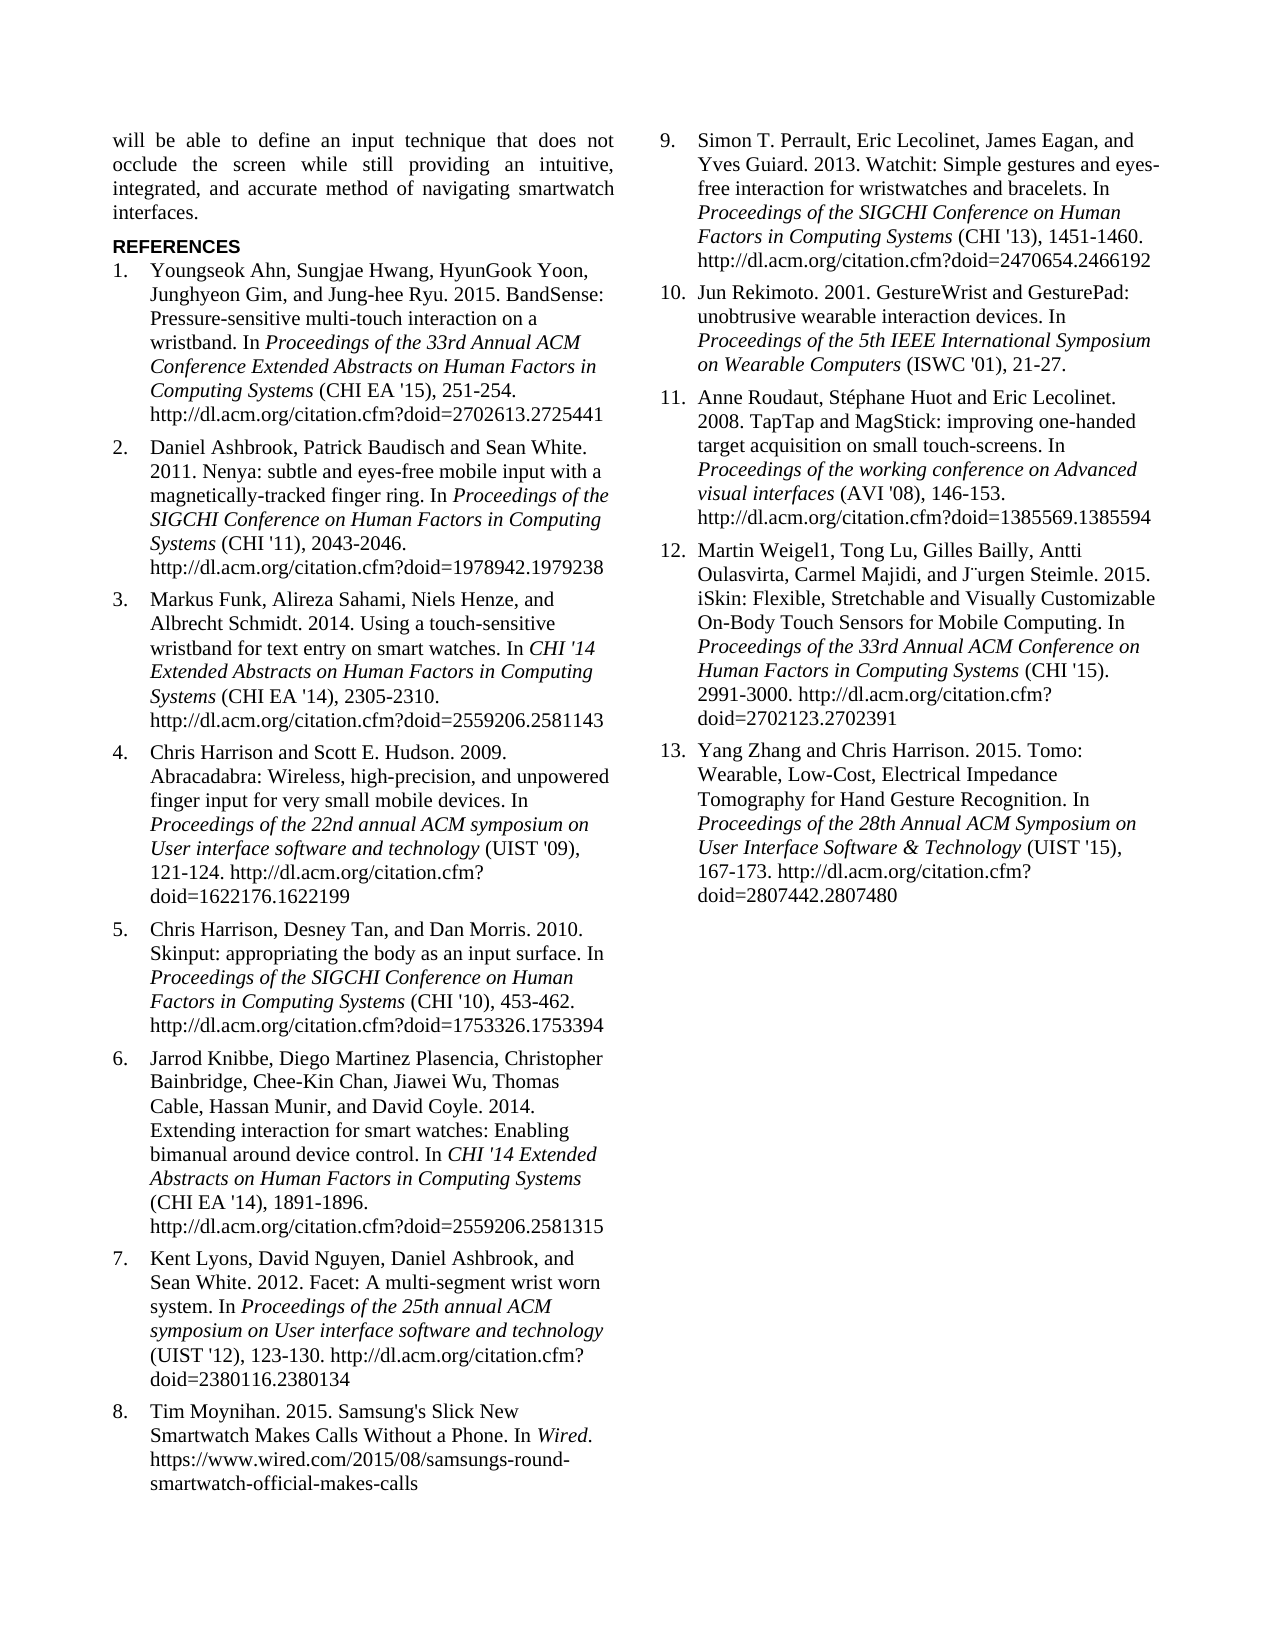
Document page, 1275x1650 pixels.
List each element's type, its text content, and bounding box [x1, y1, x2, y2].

text Kent Lyons, David Nguyen, Daniel Ashbrook, and Sean White. 2012. Facet: A multi-segment wrist worn system. In Proceedings of the 25th annual ACM symposium on User interface software and technology (UIST '12), 123-130. http://dl.acm.org/citation.cfm?doid=2380116.2380134 [112, 1246, 615, 1391]
text Daniel Ashbrook, Patrick Baudisch and Sean White. 2011. Nenya: subtle and eyes-free mobile input with a magnetically-tracked finger ring. In Proceedings of the SIGCHI Conference on Human Factors in Computing Systems (CHI '11), 2043-2046. http://dl.acm.org/citation.cfm?doid=1978942.1979238 [112, 434, 615, 579]
text Youngseok Ahn, Sungjae Hwang, HyunGook Yoon, Junghyeon Gim, and Jung-hee Ryu. 2015. BandSense: Pressure-sensitive multi-touch interaction on a wristband. In Proceedings of the 33rd Annual ACM Conference Extended Abstracts on Human Factors in Computing Systems (CHI EA '15), 251-254. http://dl.acm.org/citation.cfm?doid=2702613.2725441 [112, 258, 615, 426]
text Anne Roudaut, Stéphane Huot and Eric Lecolinet. 2008. TapTap and MagStick: improving one-handed target acquisition on small touch-screens. In Proceedings of the working conference on Advanced visual interfaces (AVI '08), 146-153. http://dl.acm.org/citation.cfm?doid=1385569.1385594 [660, 385, 1162, 529]
text Jun Rekimoto. 2001. GestureWrist and GesturePad: unobtrusive wearable interaction devices. In Proceedings of the 5th IEEE International Symposium on Wearable Computers (ISWC '01), 21-27. [660, 280, 1162, 376]
text Yang Zhang and Chris Harrison. 2015. Tomo: Wearable, Low-Cost, Electrical Impedance Tomography for Hand Gesture Recognition. In Proceedings of the 28th Annual ACM Symposium on User Interface Software & Technology (UIST '15), 167-173. http://dl.acm.org/citation.cfm?doid=2807442.2807480 [660, 738, 1162, 907]
text Simon T. Perrault, Eric Lecolinet, James Eagan, and Yves Guiard. 2013. Watchit: Simple gestures and eyes-free interaction for wristwatches and bracelets. In Proceedings of the SIGCHI Conference on Human Factors in Computing Systems (CHI '13), 1451-1460. http://dl.acm.org/citation.cfm?doid=2470654.2466192 [660, 127, 1162, 272]
subtitle REFERENCES [112, 236, 615, 258]
text Chris Harrison, Desney Tan, and Dan Morris. 2010. Skinput: appropriating the body as an input surface. In Proceedings of the SIGCHI Conference on Human Factors in Computing Systems (CHI '10), 453-462. http://dl.acm.org/citation.cfm?doid=1753326.1753394 [112, 917, 615, 1037]
text Jarrod Knibbe, Diego Martinez Plasencia, Christopher Bainbridge, Chee-Kin Chan, Jiawei Wu, Thomas Cable, Hassan Munir, and David Coyle. 2014. Extending interaction for smart watches: Enabling bimanual around device control. In CHI '14 Extended Abstracts on Human Factors in Computing Systems (CHI EA '14), 1891-1896. http://dl.acm.org/citation.cfm?doid=2559206.2581315 [112, 1045, 615, 1238]
text Chris Harrison and Scott E. Hudson. 2009. Abracadabra: Wireless, high-precision, and unpowered finger input for very small mobile devices. In Proceedings of the 22nd annual ACM symposium on User interface software and technology (UIST '09), 121-124. http://dl.acm.org/citation.cfm?doid=1622176.1622199 [112, 740, 615, 908]
text Markus Funk, Alireza Sahami, Niels Henze, and Albrecht Schmidt. 2014. Using a touch-sensitive wristband for text entry on smart watches. In CHI '14 Extended Abstracts on Human Factors in Computing Systems (CHI EA '14), 2305-2310. http://dl.acm.org/citation.cfm?doid=2559206.2581143 [112, 587, 615, 732]
text Tim Moynihan. 2015. Samsung's Slick New Smartwatch Makes Calls Without a Phone. In Wired. https://www.wired.com/2015/08/samsungs-round-smartwatch-official-makes-calls [112, 1399, 615, 1495]
text Martin Weigel1, Tong Lu, Gilles Bailly, Antti Oulasvirta, Carmel Majidi, and J¨urgen Steimle. 2015. iSkin: Flexible, Stretchable and Visually Customizable On-Body Touch Sensors for Mobile Computing. In Proceedings of the 33rd Annual ACM Conference on Human Factors in Computing Systems (CHI '15). 2991-3000. http://dl.acm.org/citation.cfm?doid=2702123.2702391 [660, 537, 1162, 730]
